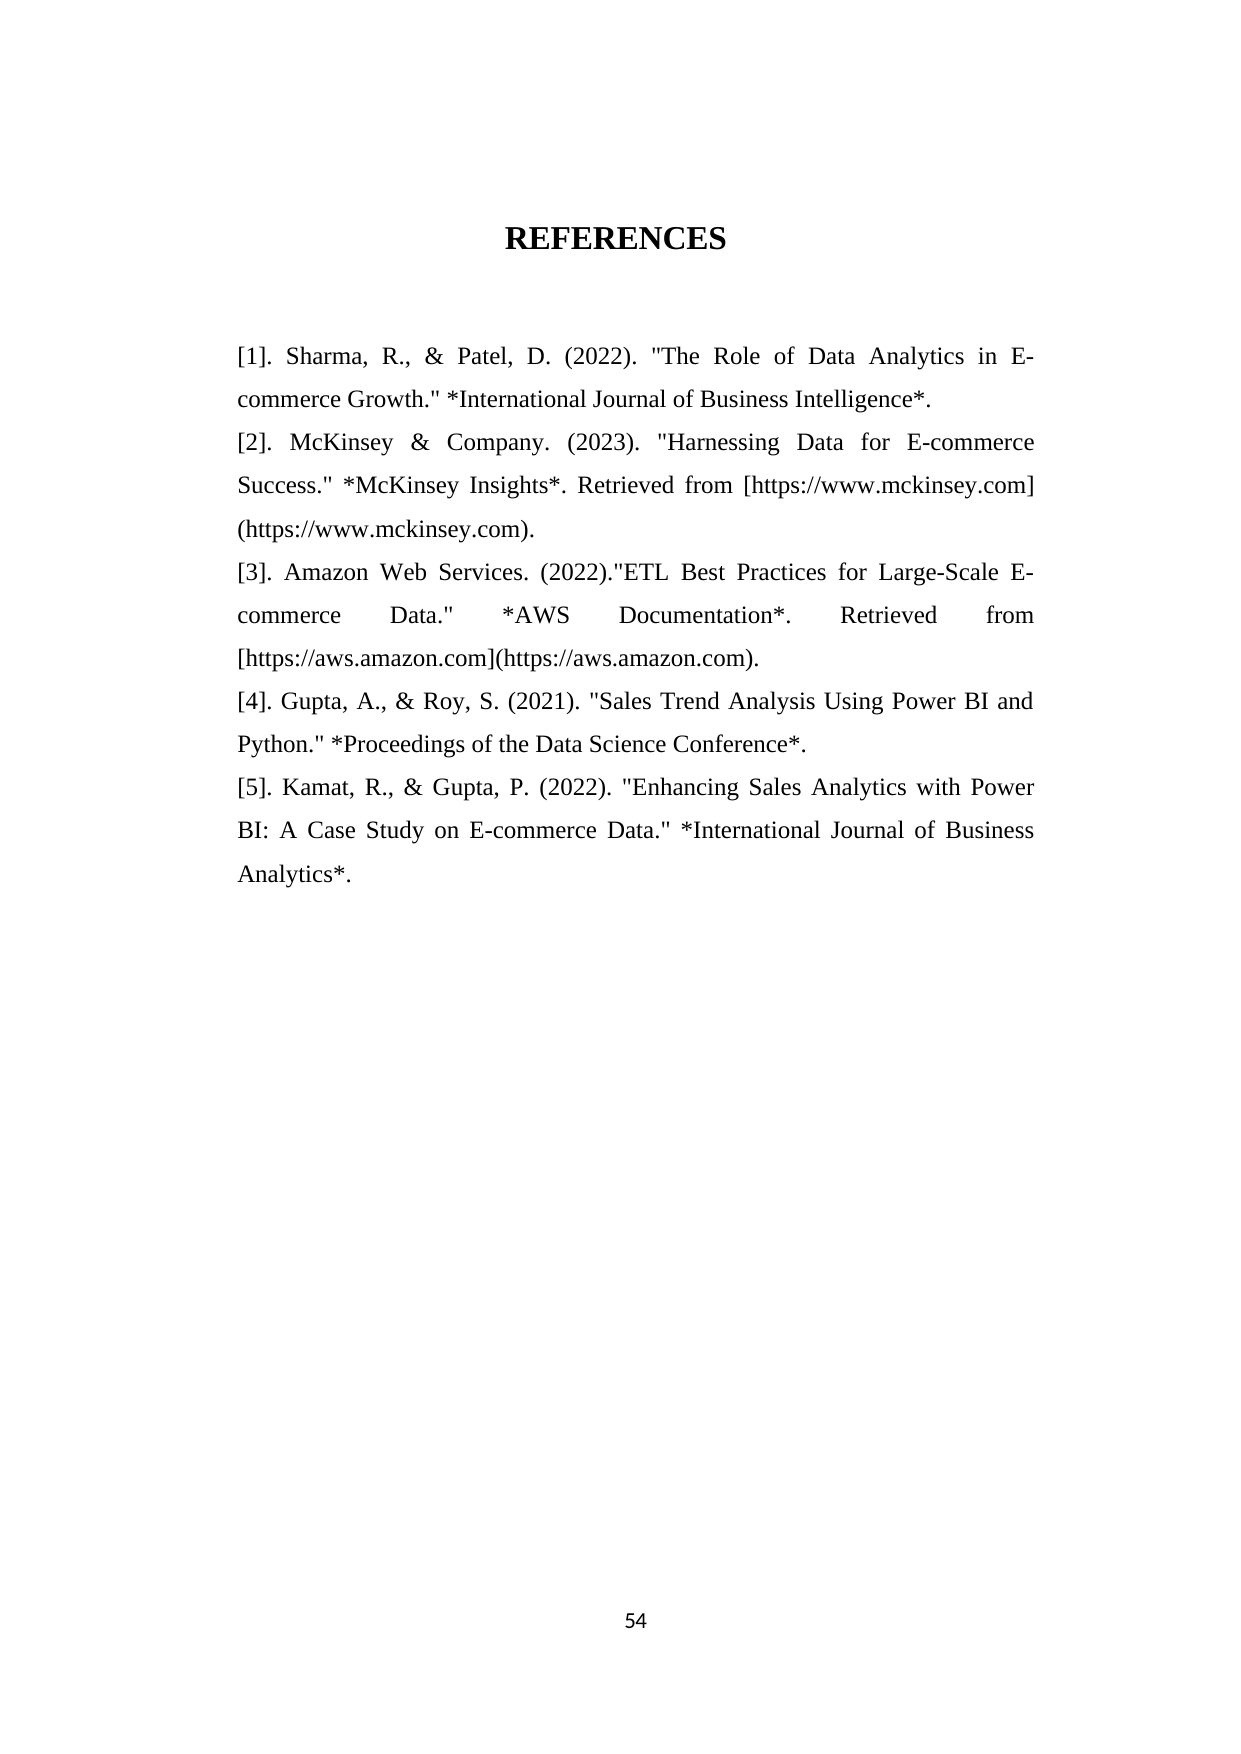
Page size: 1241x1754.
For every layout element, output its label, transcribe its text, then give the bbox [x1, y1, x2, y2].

subtitle REFERENCES [177, 218, 1054, 256]
list [1]. Sharma, R., & Patel, D. (2022). "The Role of Data Analytics in E-commerce Growth." *International Journal of Business Intelligence*. [2]. McKinsey & Company. (2023). "Harnessing Data for E-commerce Success." *McKinsey Insights*. Retrieved from [https://www.mckinsey.com](https://www.mckinsey.com). [3]. Amazon Web Services. (2022)."ETL Best Practices for Large-Scale E-commerce Data." *AWS Documentation*. Retrieved from [https://aws.amazon.com](https://aws.amazon.com). [4]. Gupta, A., & Roy, S. (2021). "Sales Trend Analysis Using Power BI and Python." *Proceedings of the Data Science Conference*. [5]. Kamat, R., & Gupta, P. (2022). "Enhancing Sales Analytics with Power BI: A Case Study on E-commerce Data." *International Journal of Business Analytics*. [237, 298, 1035, 927]
